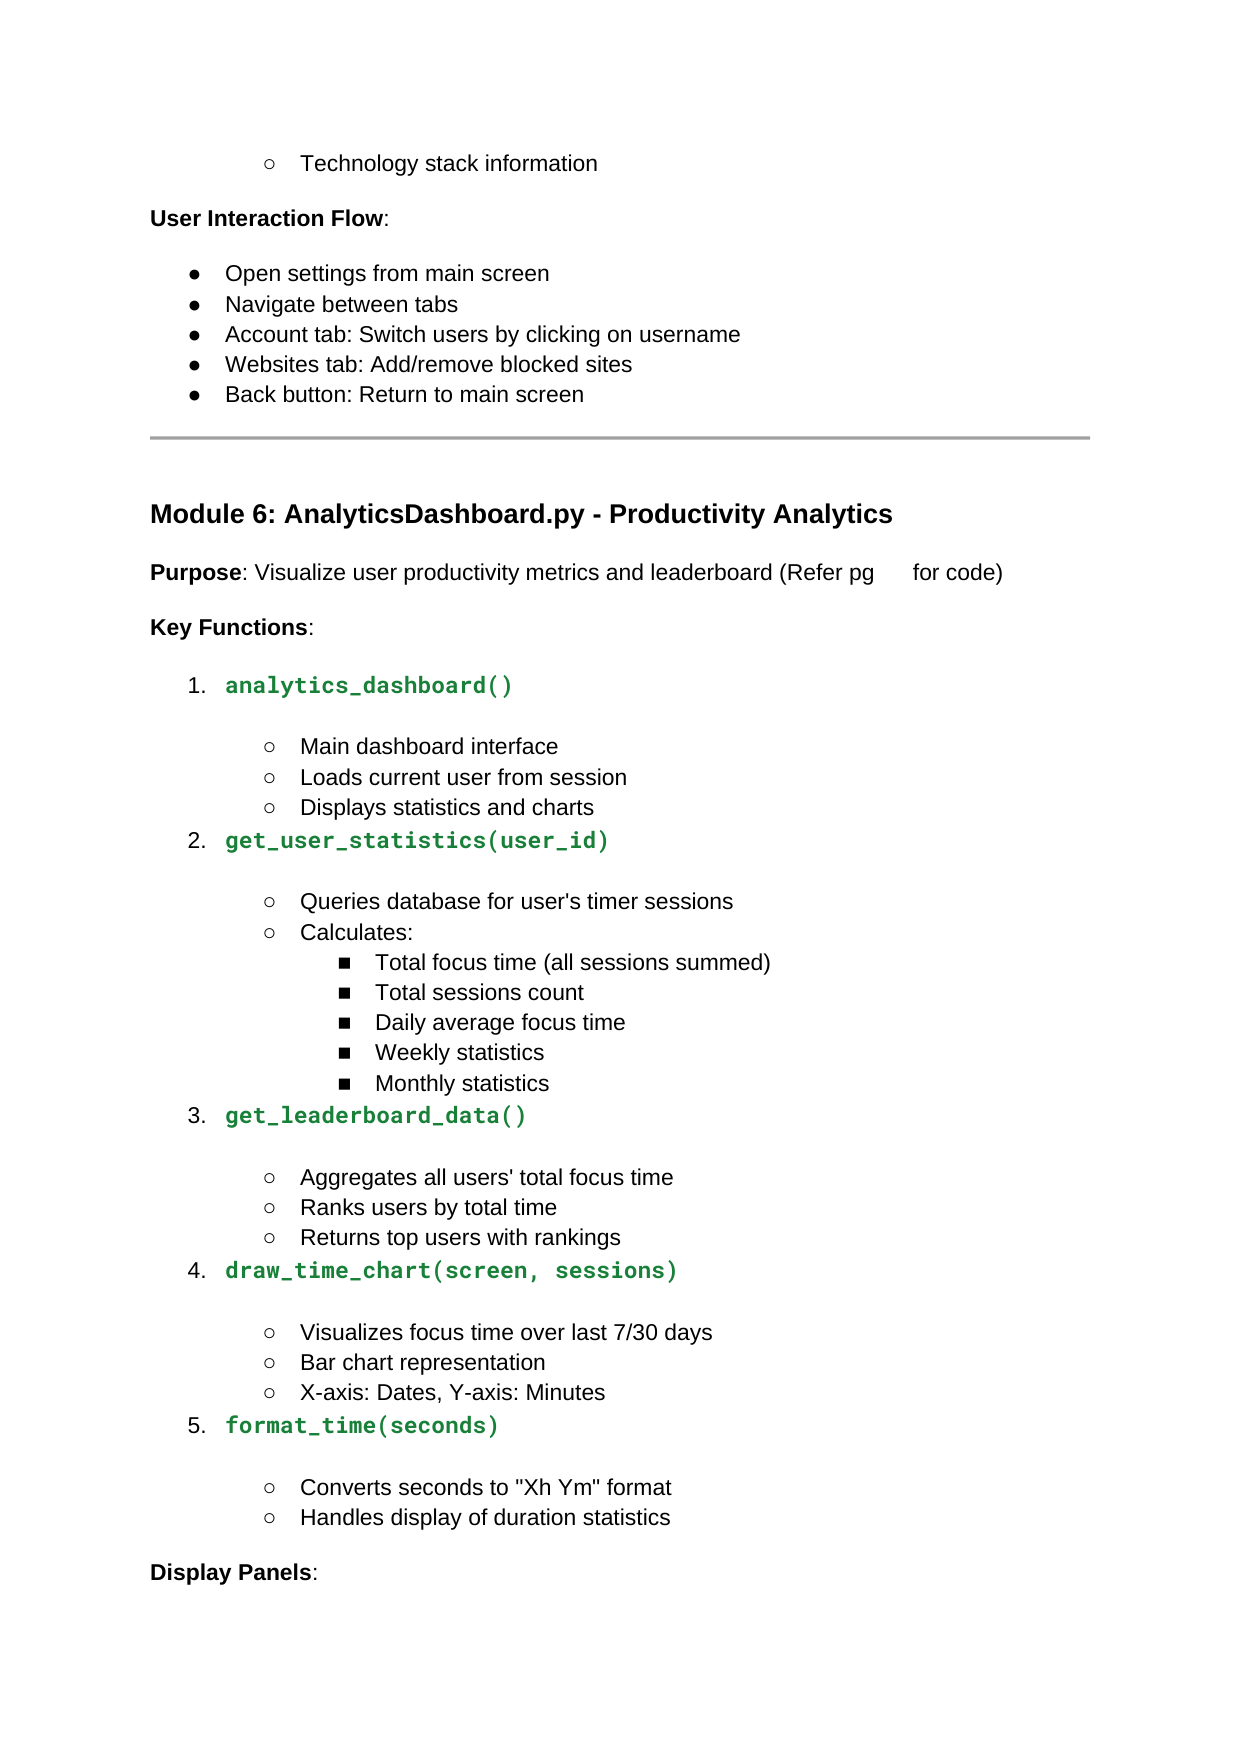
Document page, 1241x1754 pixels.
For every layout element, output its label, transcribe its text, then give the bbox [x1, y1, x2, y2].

list Aggregates all users' total focus time [262, 1164, 1090, 1190]
list Technology stack information [262, 150, 1090, 176]
list Daily average focus time [337, 1009, 1090, 1035]
list Ranks users by total time [262, 1194, 1090, 1221]
list Weekly statistics [337, 1039, 1090, 1066]
list Queries database for user's timer sessions [262, 888, 1090, 914]
text Display Panels: [150, 1559, 1090, 1586]
list Total sessions count [337, 979, 1090, 1005]
list Back button: Return to main screen [187, 381, 1090, 408]
list Main dashboard interface [262, 733, 1090, 760]
list Displays statistics and charts [262, 794, 1090, 820]
text Key Functions: [150, 614, 1090, 640]
list X-axis: Dates, Y-axis: Minutes [262, 1379, 1090, 1406]
list analytics_dashboard() [187, 669, 1090, 729]
text User Interaction Flow: [150, 205, 1090, 232]
list Websites tab: Add/remove blocked sites [187, 351, 1090, 377]
list Monthly statistics [337, 1069, 1090, 1096]
list format_time(seconds) [187, 1409, 1090, 1470]
list Open settings from main screen [187, 260, 1090, 287]
list Converts seconds to "Xh Ym" format [262, 1474, 1090, 1500]
list Bar chart representation [262, 1349, 1090, 1375]
list get_user_statistics(user_id) [187, 824, 1090, 884]
subtitle Module 6: AnalyticsDashboard.py - Productivity Analytics [150, 498, 1090, 529]
list Visualizes focus time over last 7/30 days [262, 1319, 1090, 1345]
list Total focus time (all sessions summed) [337, 949, 1090, 975]
list Account tab: Switch users by clicking on username [187, 321, 1090, 347]
list Navigate between tabs [187, 291, 1090, 317]
list Loads current user from session [262, 763, 1090, 790]
list Returns top users with rankings [262, 1224, 1090, 1251]
text Purpose: Visualize user productivity metrics and leaderboard (Refer pg for code) [150, 559, 1090, 585]
list draw_time_chart(screen, sessions) [187, 1254, 1090, 1315]
list Handles display of duration statistics [262, 1504, 1090, 1530]
list Calculates: [262, 918, 1090, 945]
list get_leaderboard_data() [187, 1100, 1090, 1160]
